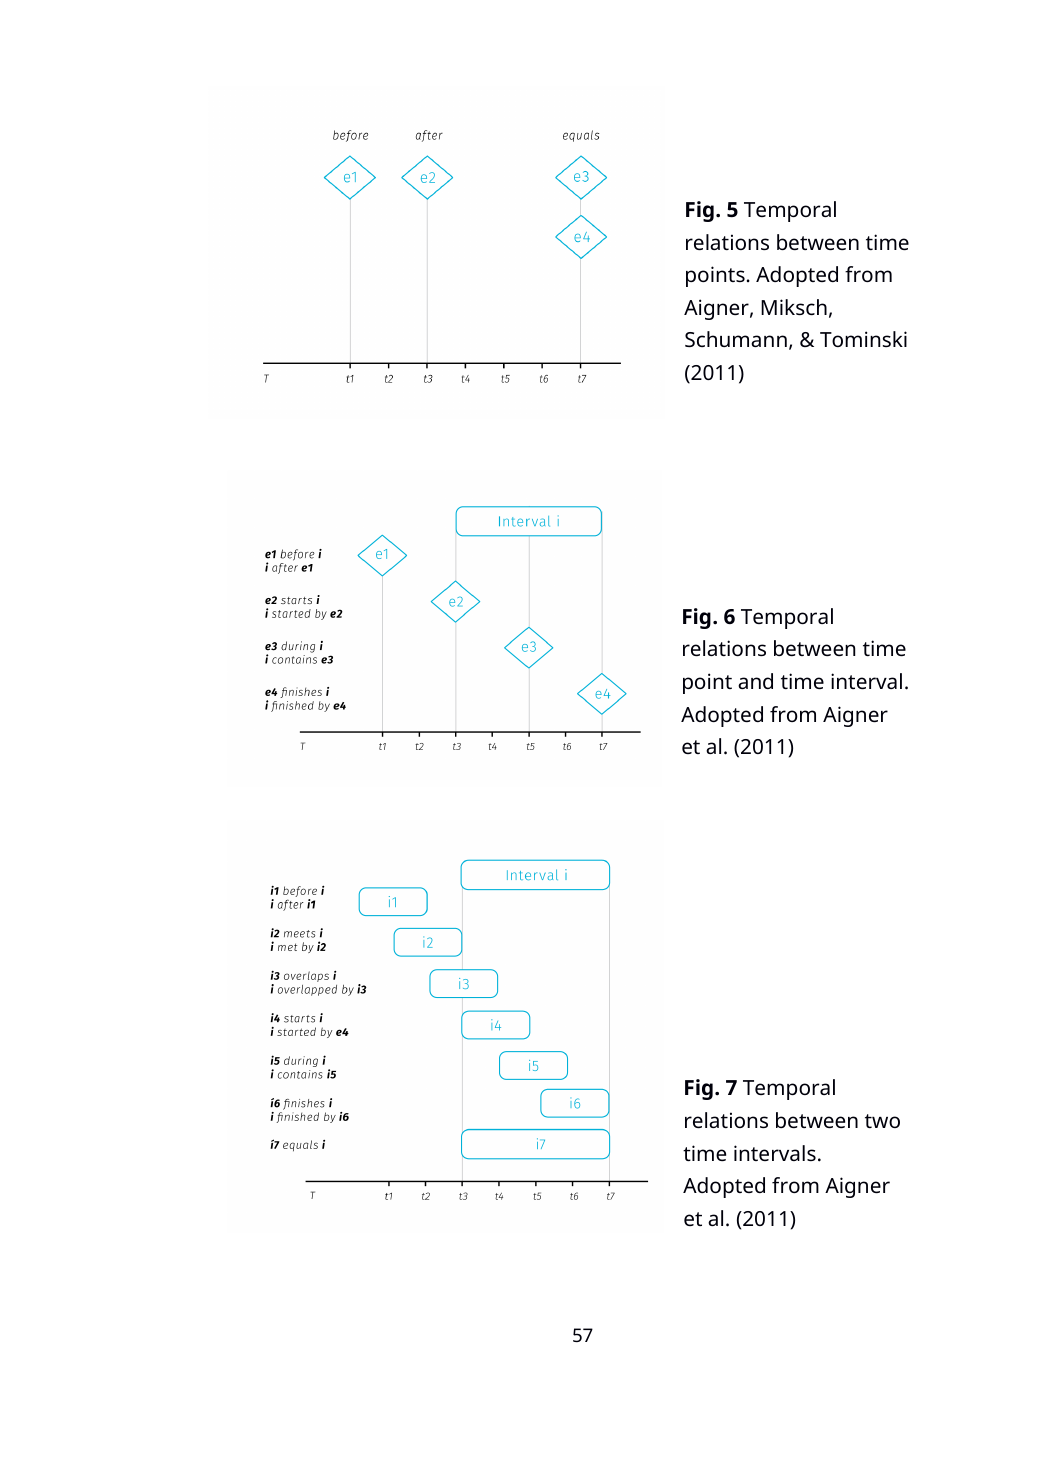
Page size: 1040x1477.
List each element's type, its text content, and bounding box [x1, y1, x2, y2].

picture [227, 820, 665, 1233]
picture [227, 470, 663, 787]
picture [208, 86, 666, 419]
text Fig. 7 Temporal relations between two time intervals. Adopted from Aigner et al. (2011) [665, 1073, 910, 1232]
text Fig. 5 Temporal relations between time points. Adopted from Aigner, Miksch, Schumann, & Tominski (2011) [666, 195, 910, 387]
text Fig. 6 Temporal relations between time point and time interval. Adopted from Aigner et al. (2011) [663, 602, 910, 761]
